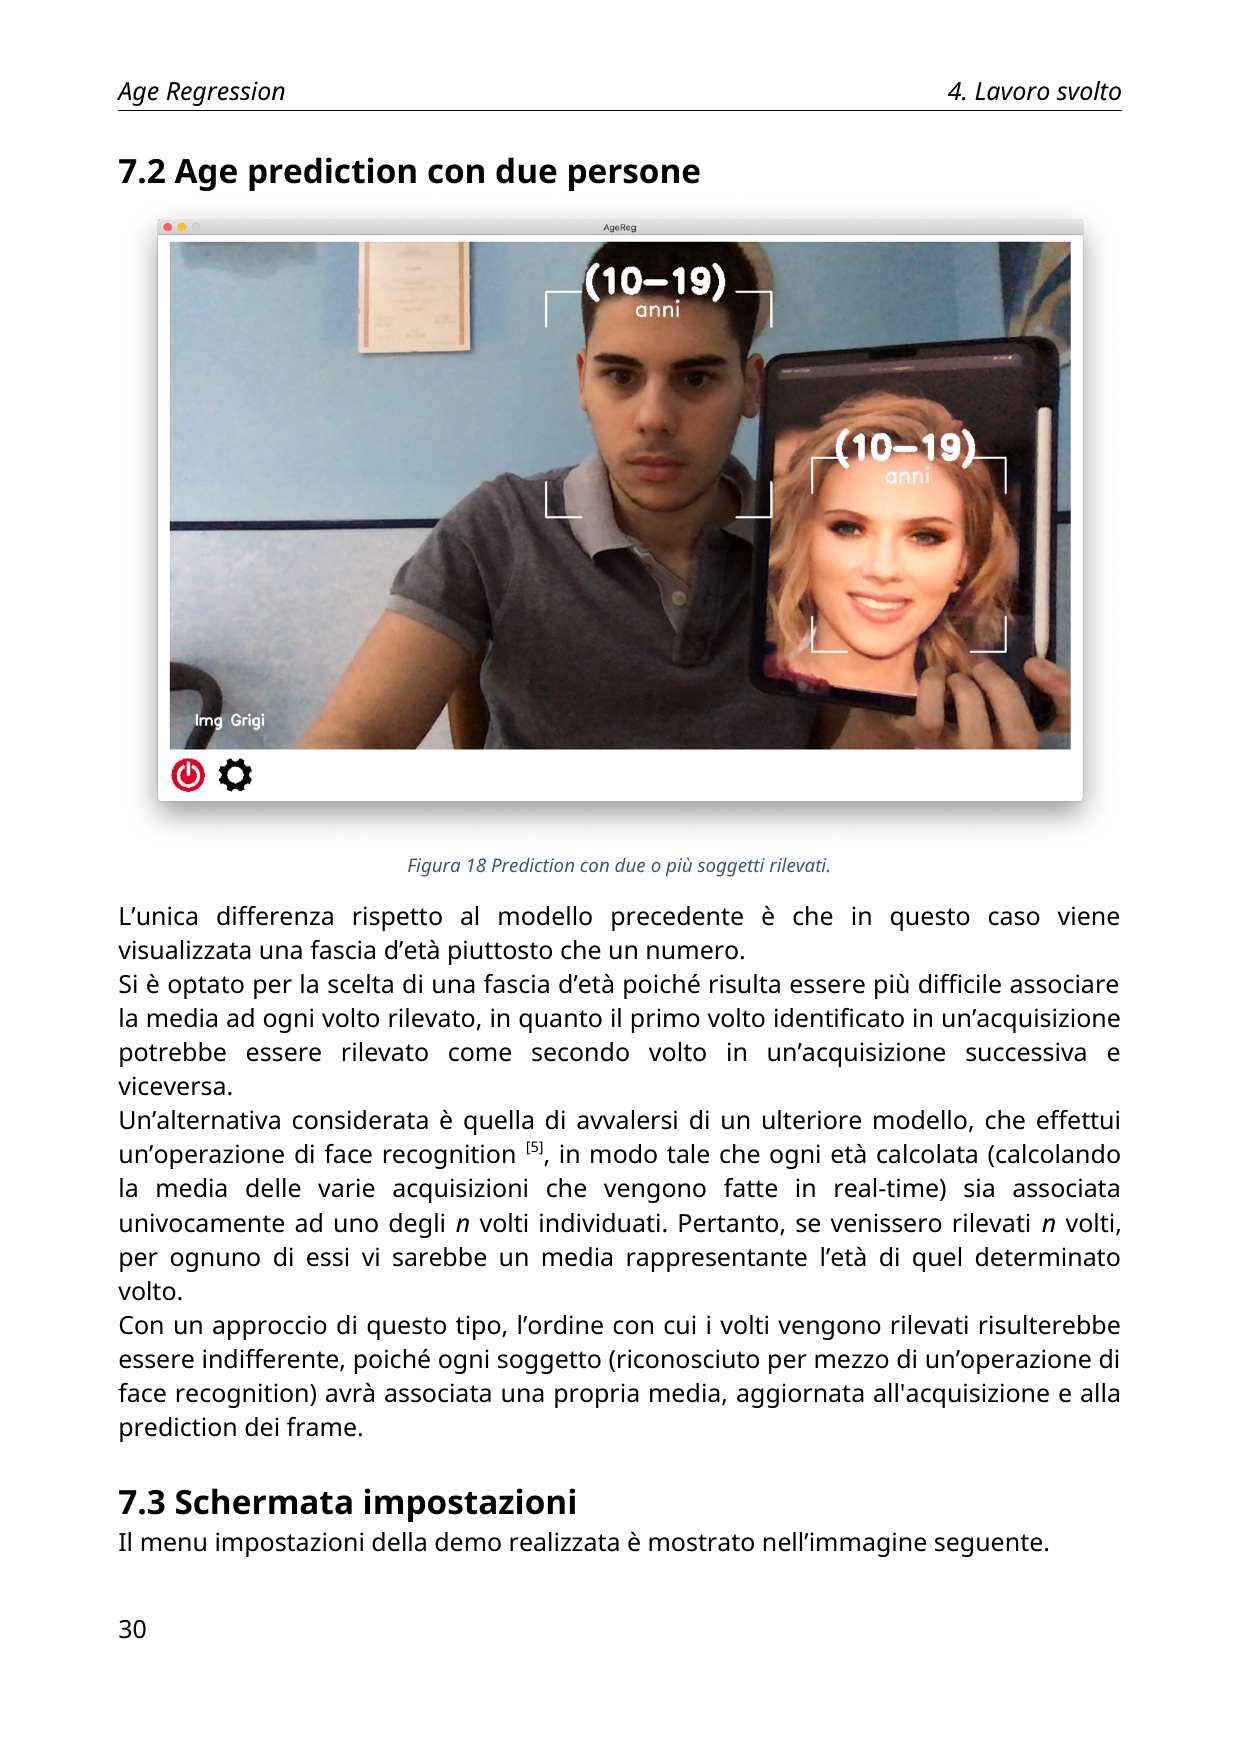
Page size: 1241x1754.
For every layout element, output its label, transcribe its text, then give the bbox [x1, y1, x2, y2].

picture [118, 193, 1122, 853]
text L’unica differenza rispetto al modello precedente è che in questo caso viene visualizzata una fascia d’età piuttosto che un numero. [118, 899, 1122, 967]
text Il menu impostazioni della demo realizzata è mostrato nell’immagine seguente. [118, 1524, 1122, 1558]
text Si è optato per la scelta di una fascia d’età poiché risulta essere più difficile associare la media ad ogni volto rilevato, in quanto il primo volto identificato in un’acquisizione potrebbe essere rilevato come secondo volto in un’acquisizione successiva e viceversa. [118, 967, 1122, 1103]
subtitle 7.2 Age prediction con due persone [118, 148, 1122, 193]
text Un’alternativa considerata è quella di avvalersi di un ulteriore modello, che effettui un’operazione di face recognition [5], in modo tale che ogni età calcolata (calcolando la media delle varie acquisizioni che vengono fatte in real-time) sia associata univocamente ad uno degli n volti individuati. Pertanto, se venissero rilevati n volti, per ognuno di essi vi sarebbe un media rappresentante l’età di quel determinato volto. [118, 1103, 1122, 1307]
text Con un approccio di questo tipo, l’ordine con cui i volti vengono rilevati risulterebbe essere indifferente, poiché ogni soggetto (riconosciuto per mezzo di un’operazione di face recognition) avrà associata una propria media, aggiornata all'acquisizione e alla prediction dei frame. [118, 1307, 1122, 1444]
subtitle 7.3 Schermata impostazioni [118, 1479, 1122, 1524]
